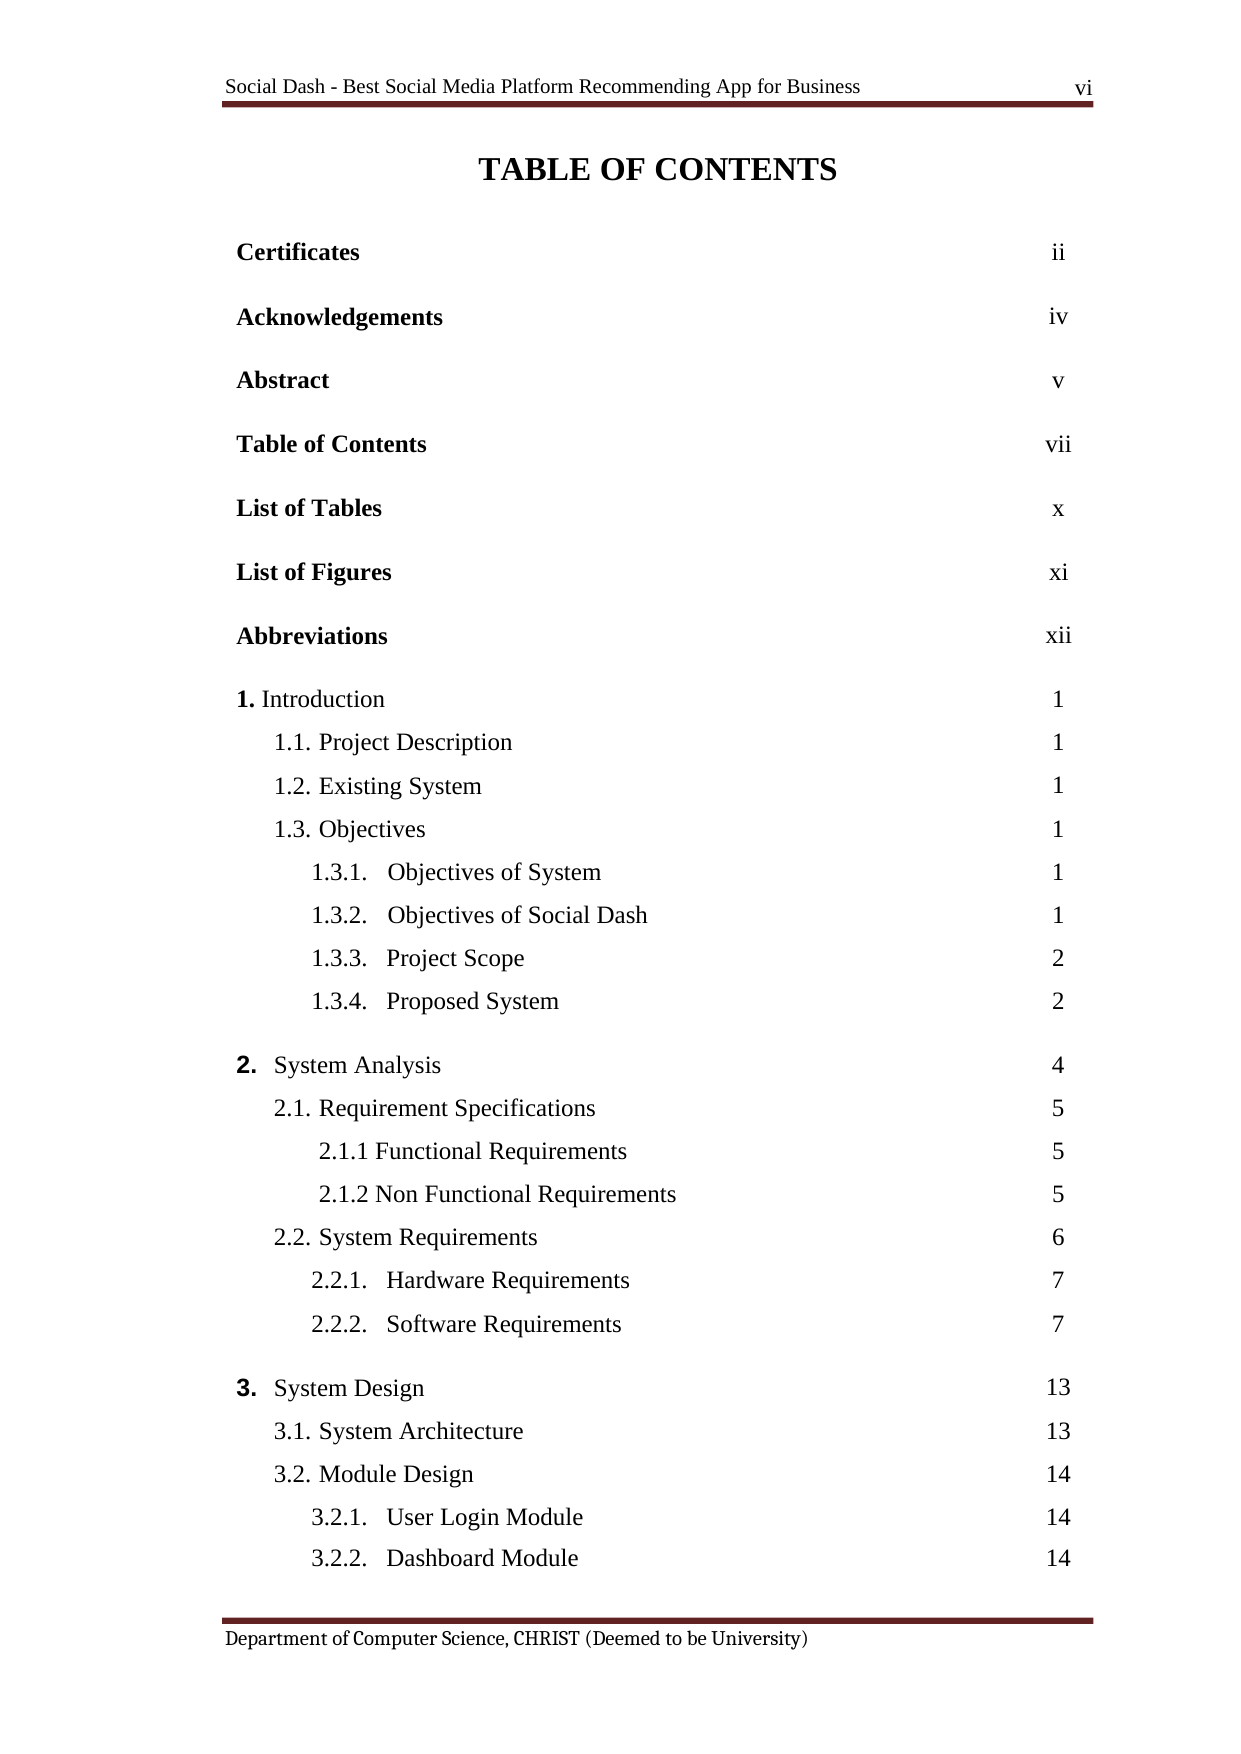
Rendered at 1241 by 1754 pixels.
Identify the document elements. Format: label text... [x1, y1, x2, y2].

table_header Certificates [215, 238, 861, 284]
table_cell List of Tables [215, 476, 861, 540]
subtitle TABLE OF CONTENTS [459, 149, 856, 187]
table_cell Abstract [215, 348, 861, 412]
table_cell Acknowledgements [215, 284, 861, 348]
table_cell xi [861, 540, 1092, 604]
table_cell Abbreviations [215, 604, 861, 668]
table_cell 13 13 14 14 14 [861, 1356, 1092, 1574]
table_cell x [861, 476, 1092, 540]
table_header ii [861, 238, 1092, 284]
table_cell v [861, 348, 1092, 412]
table_cell List of Figures [215, 540, 861, 604]
table_cell vii [861, 412, 1092, 476]
table_cell System Design System Architecture Module Design User Login Module Dashboard Module [215, 1356, 861, 1574]
table_cell System Analysis Requirement Specifications Functional Requirements Non Functional Requirements System Requirements Hardware Requirements Software Requirements [215, 1033, 861, 1356]
table_cell 4 5 5 5 6 7 7 [861, 1033, 1092, 1356]
table_cell Table of Contents [215, 412, 861, 476]
table_cell iv [861, 284, 1092, 348]
table_cell xii [861, 604, 1092, 668]
table_cell Introduction Project Description Existing System Objectives Objectives of System Objectives of Social Dash Project Scope Proposed System [215, 668, 861, 1033]
table_cell 1 1 1 1 1 1 2 2 [861, 668, 1092, 1033]
